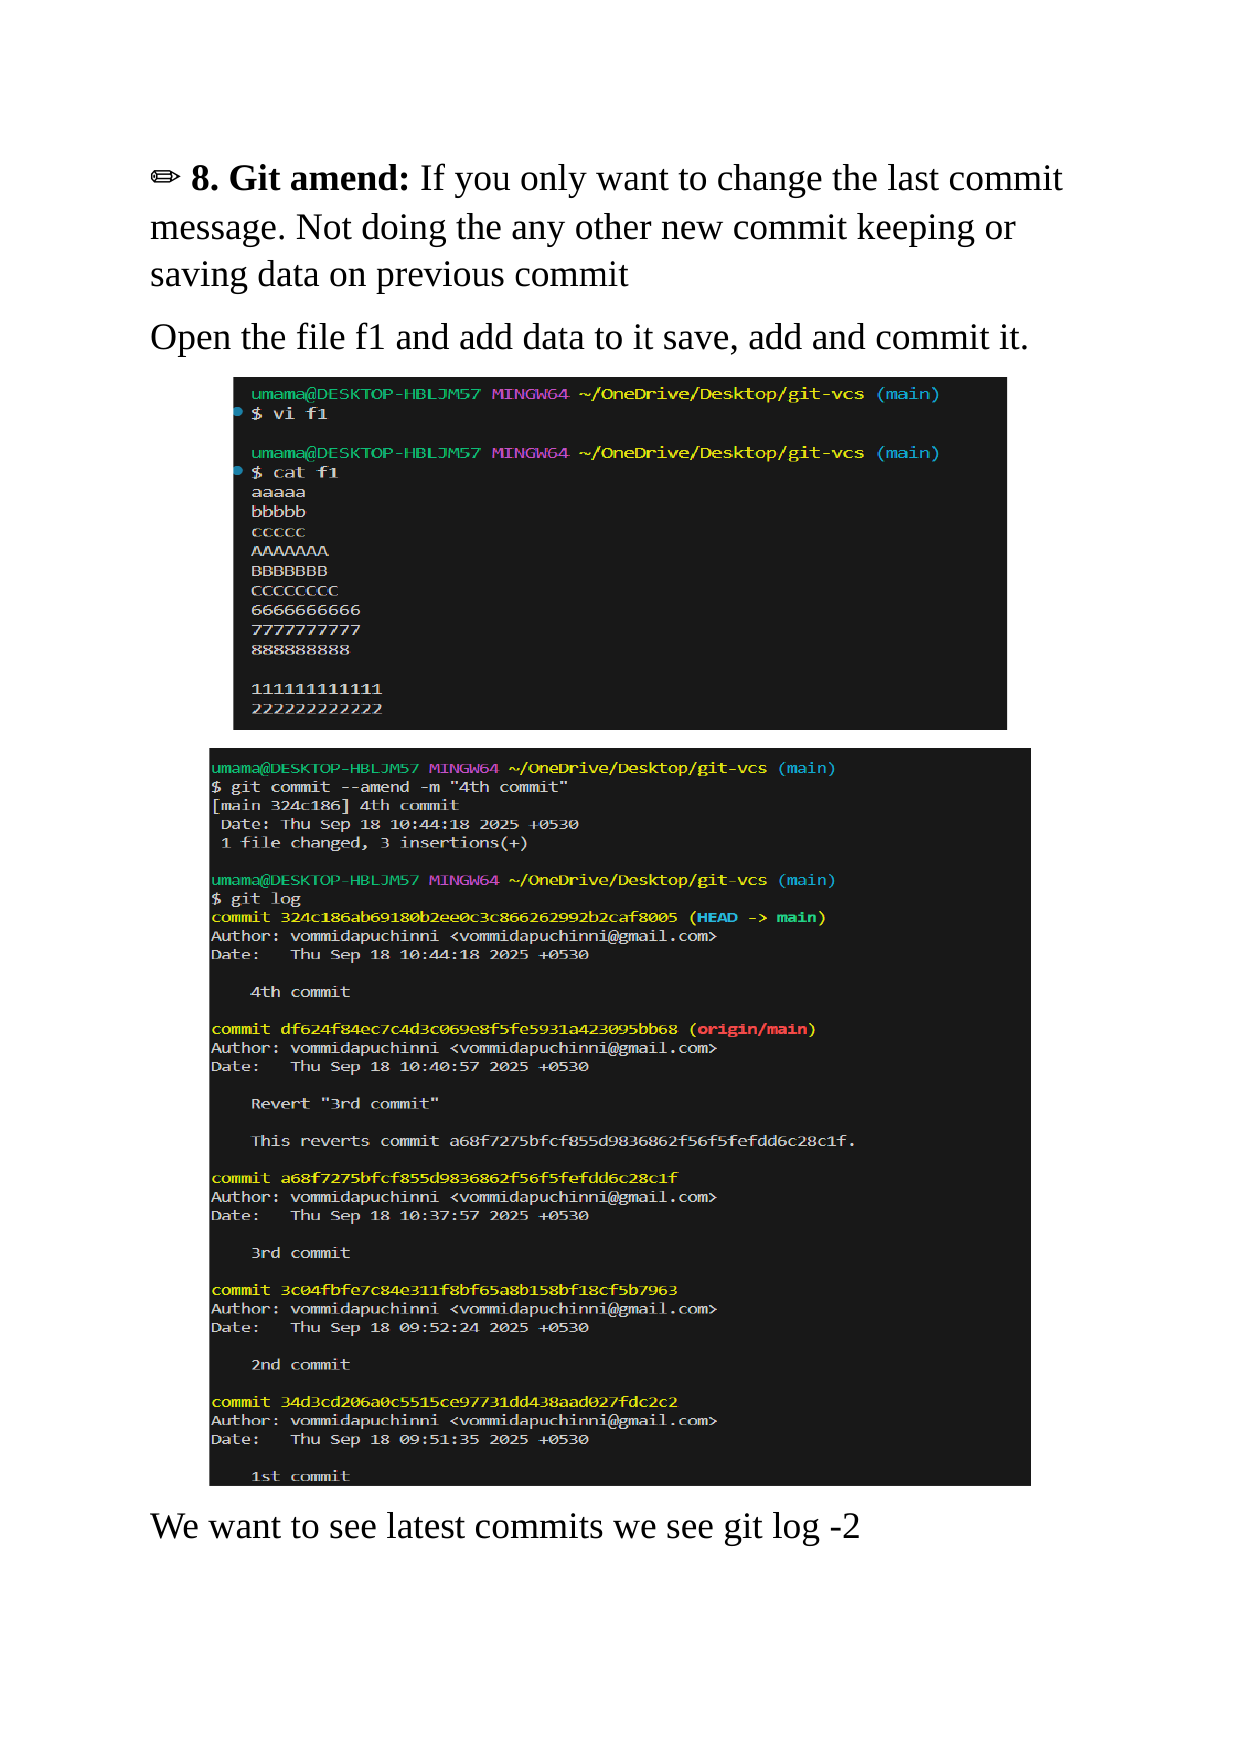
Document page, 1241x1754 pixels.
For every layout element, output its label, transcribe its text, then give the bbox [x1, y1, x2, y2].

text Open the file f1 and add data to it save, add and commit it. [150, 314, 1090, 357]
picture [209, 748, 1031, 1486]
text ✏️ 8. Git amend: If you only want to change the last commit message. Not doing the any other new commit keeping or saving data on previous commit [150, 150, 1090, 294]
text We want to see latest commits we see git log -2 [150, 1504, 1090, 1547]
picture [233, 377, 1008, 730]
